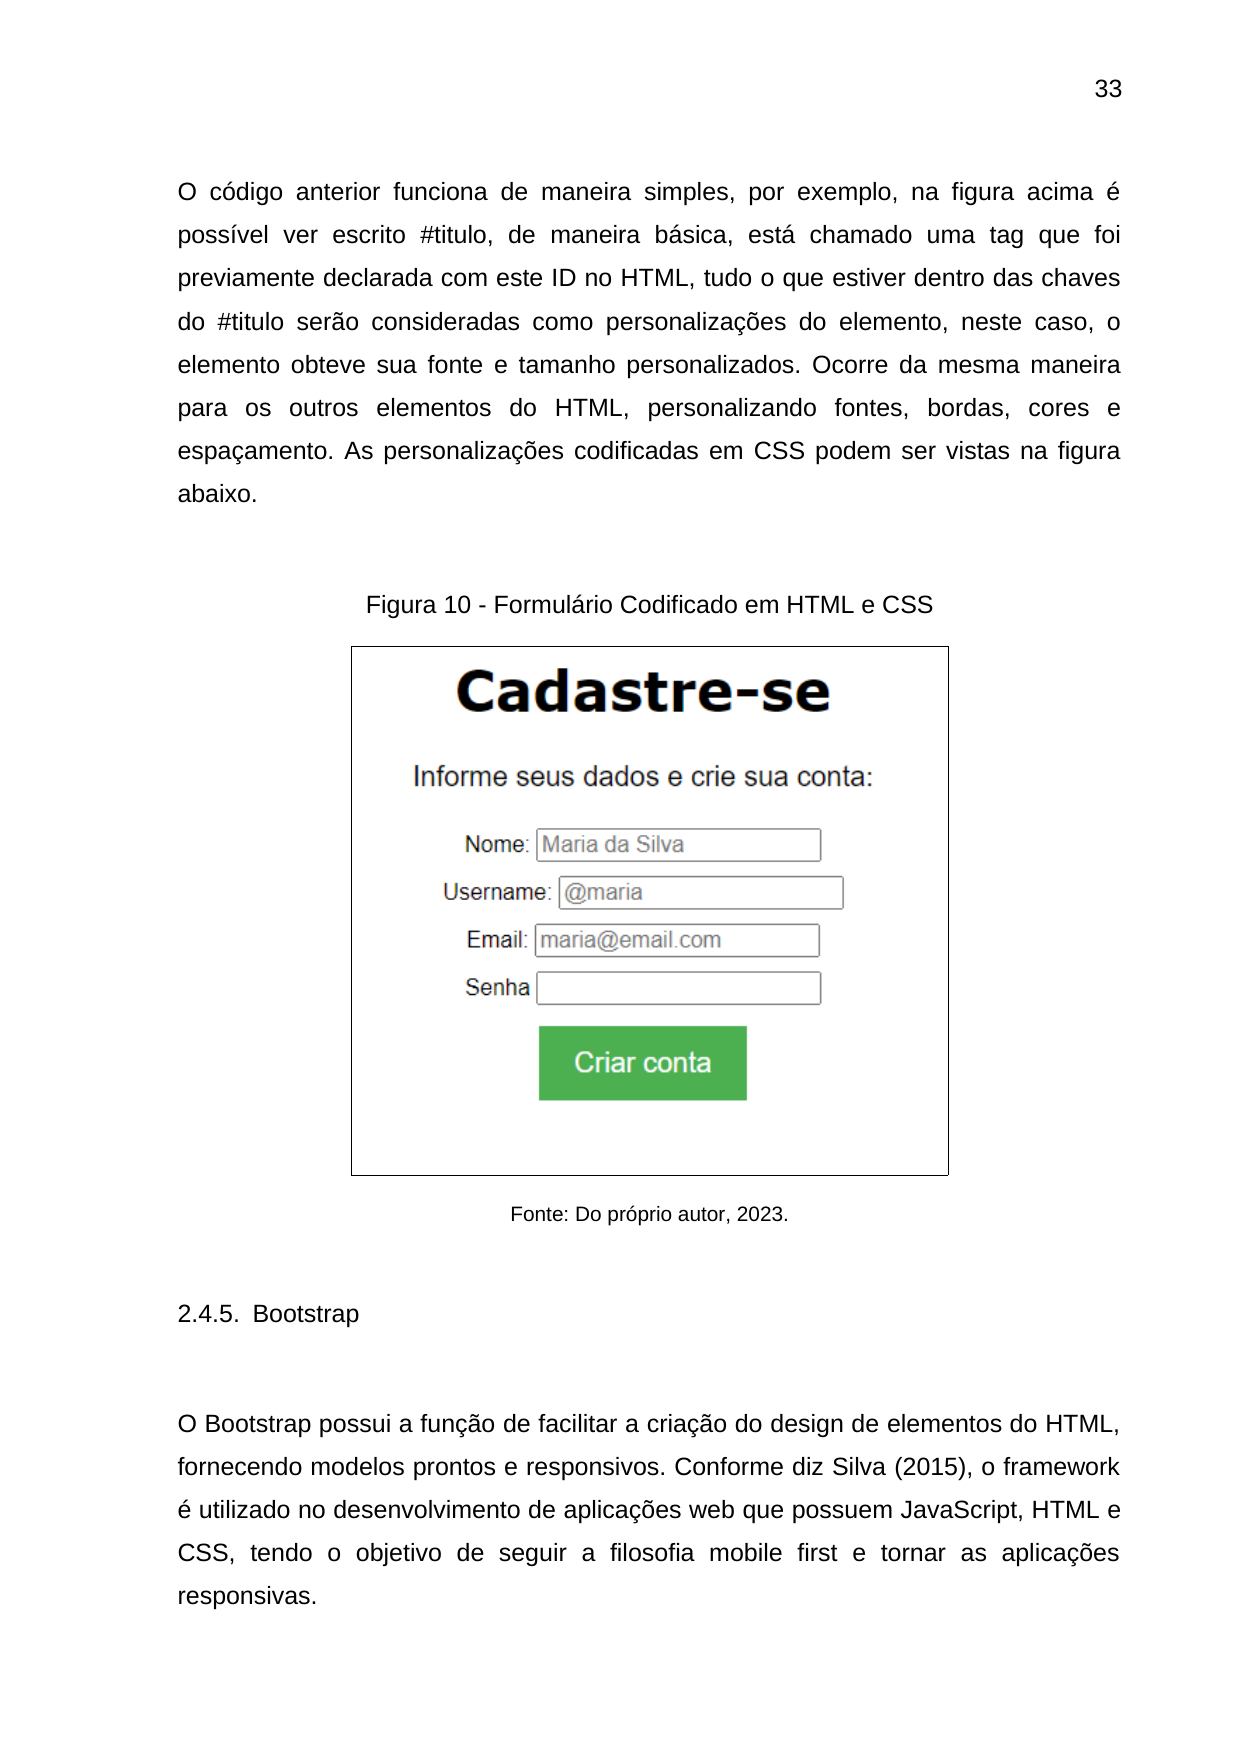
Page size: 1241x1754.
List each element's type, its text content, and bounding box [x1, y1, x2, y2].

text Fonte: Do próprio autor, 2023. [177, 1202, 1122, 1226]
subtitle Bootstrap [177, 1299, 1122, 1328]
text Figura 10 - Formulário Codificado em HTML e CSS [177, 590, 1122, 619]
picture [352, 647, 948, 1175]
text O Bootstrap possui a função de facilitar a criação do design de elementos do HTML, fornecendo modelos prontos e responsivos. Conforme diz Silva (2015), o framework é utilizado no desenvolvimento de aplicações web que possuem JavaScript, HTML e CSS, tendo o objetivo de seguir a filosofia mobile first e tornar as aplicações responsivas. [177, 1409, 1122, 1610]
text O código anterior funciona de maneira simples, por exemplo, na figura acima é possível ver escrito #titulo, de maneira básica, está chamado uma tag que foi previamente declarada com este ID no HTML, tudo o que estiver dentro das chaves do #titulo serão consideradas como personalizações do elemento, neste caso, o elemento obteve sua fonte e tamanho personalizados. Ocorre da mesma maneira para os outros elementos do HTML, personalizando fontes, bordas, cores e espaçamento. As personalizações codificadas em CSS podem ser vistas na figura abaixo. [177, 177, 1122, 508]
